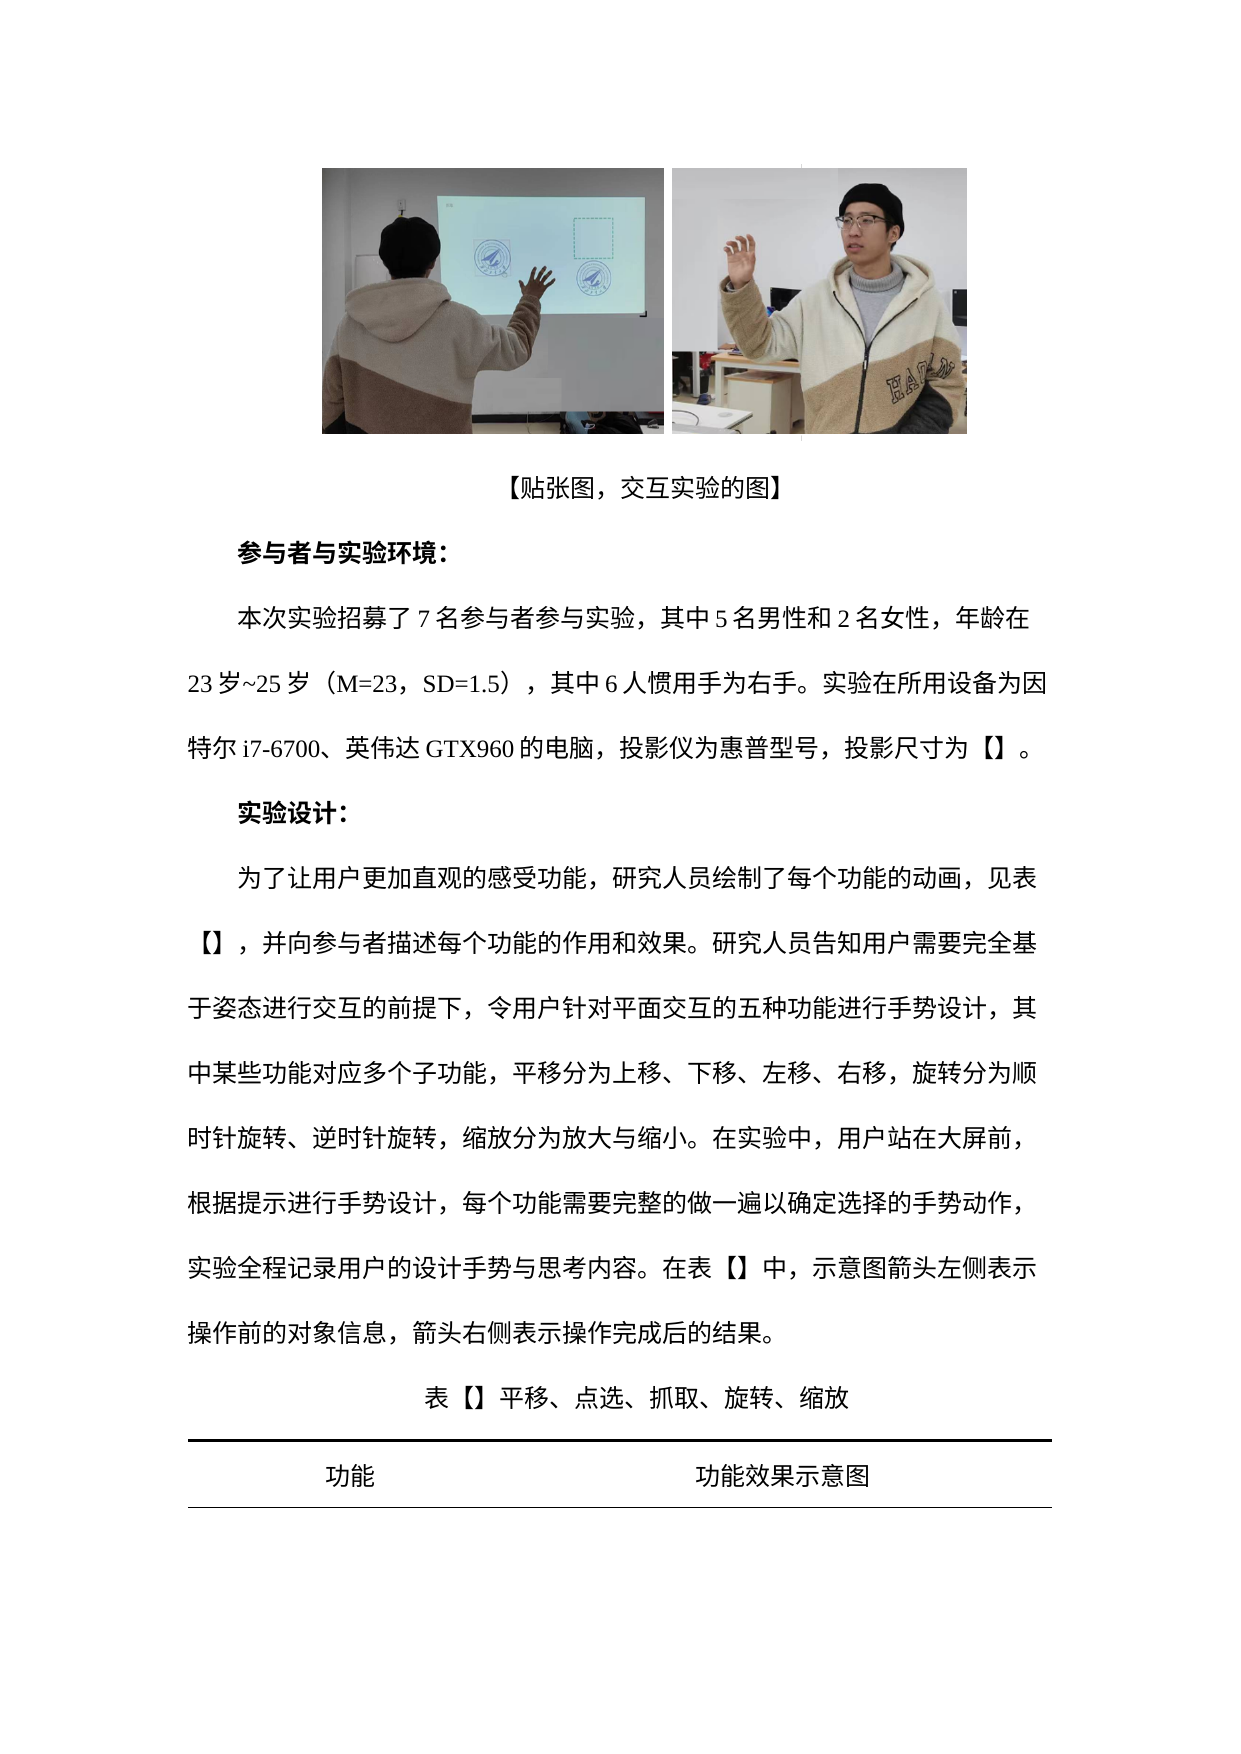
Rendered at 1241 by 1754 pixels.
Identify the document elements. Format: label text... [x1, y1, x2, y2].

table_header 功能 [188, 1442, 512, 1507]
text 实验设计： [187, 779, 1053, 844]
table_header 功能效果示意图 [513, 1442, 1052, 1507]
text 本次实验招募了7名参与者参与实验，其中5名男性和2名女性，年龄在23岁~25岁（M=23，SD=1.5），其中6人惯用手为右手。实验在所用设备为因特尔i7-6700、英伟达GTX960的电脑，投影仪为惠普型号，投影尺寸为【】。 [187, 584, 1053, 779]
text 参与者与实验环境： [187, 519, 1053, 584]
picture [315, 162, 976, 442]
text 表【】平移、点选、抓取、旋转、缩放 [187, 1364, 1042, 1429]
text 【贴张图，交互实验的图】 [187, 454, 1053, 519]
text 为了让用户更加直观的感受功能，研究人员绘制了每个功能的动画，见表【】，并向参与者描述每个功能的作用和效果。研究人员告知用户需要完全基于姿态进行交互的前提下，令用户针对平面交互的五种功能进行手势设计，其中某些功能对应多个子功能，平移分为上移、下移、左移、右移，旋转分为顺时针旋转、逆时针旋转，缩放分为放大与缩小。在实验中，用户站在大屏前，根据提示进行手势设计，每个功能需要完整的做一遍以确定选择的手势动作，实验全程记录用户的设计手势与思考内容。在表【】中，示意图箭头左侧表示操作前的对象信息，箭头右侧表示操作完成后的结果。 [187, 844, 1053, 1364]
